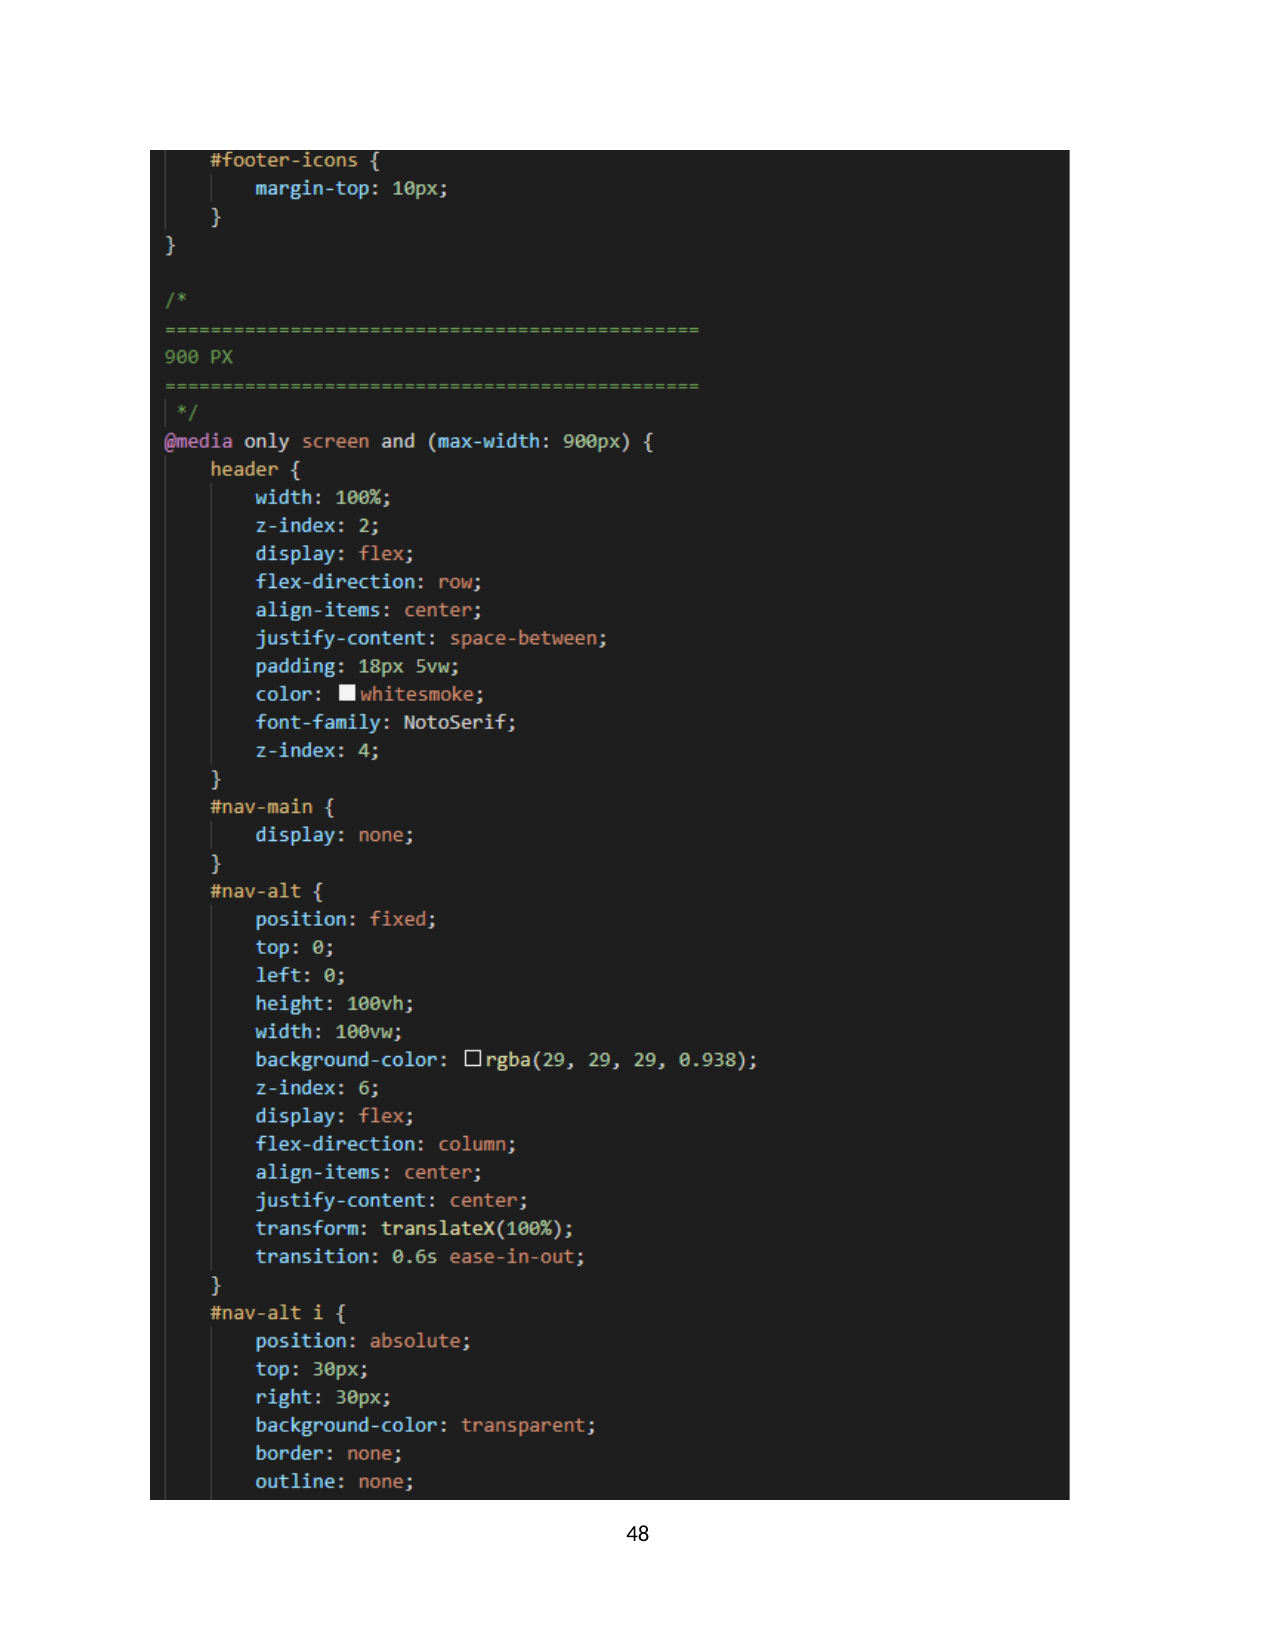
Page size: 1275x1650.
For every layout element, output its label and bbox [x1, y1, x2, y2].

picture [150, 150, 1070, 1500]
